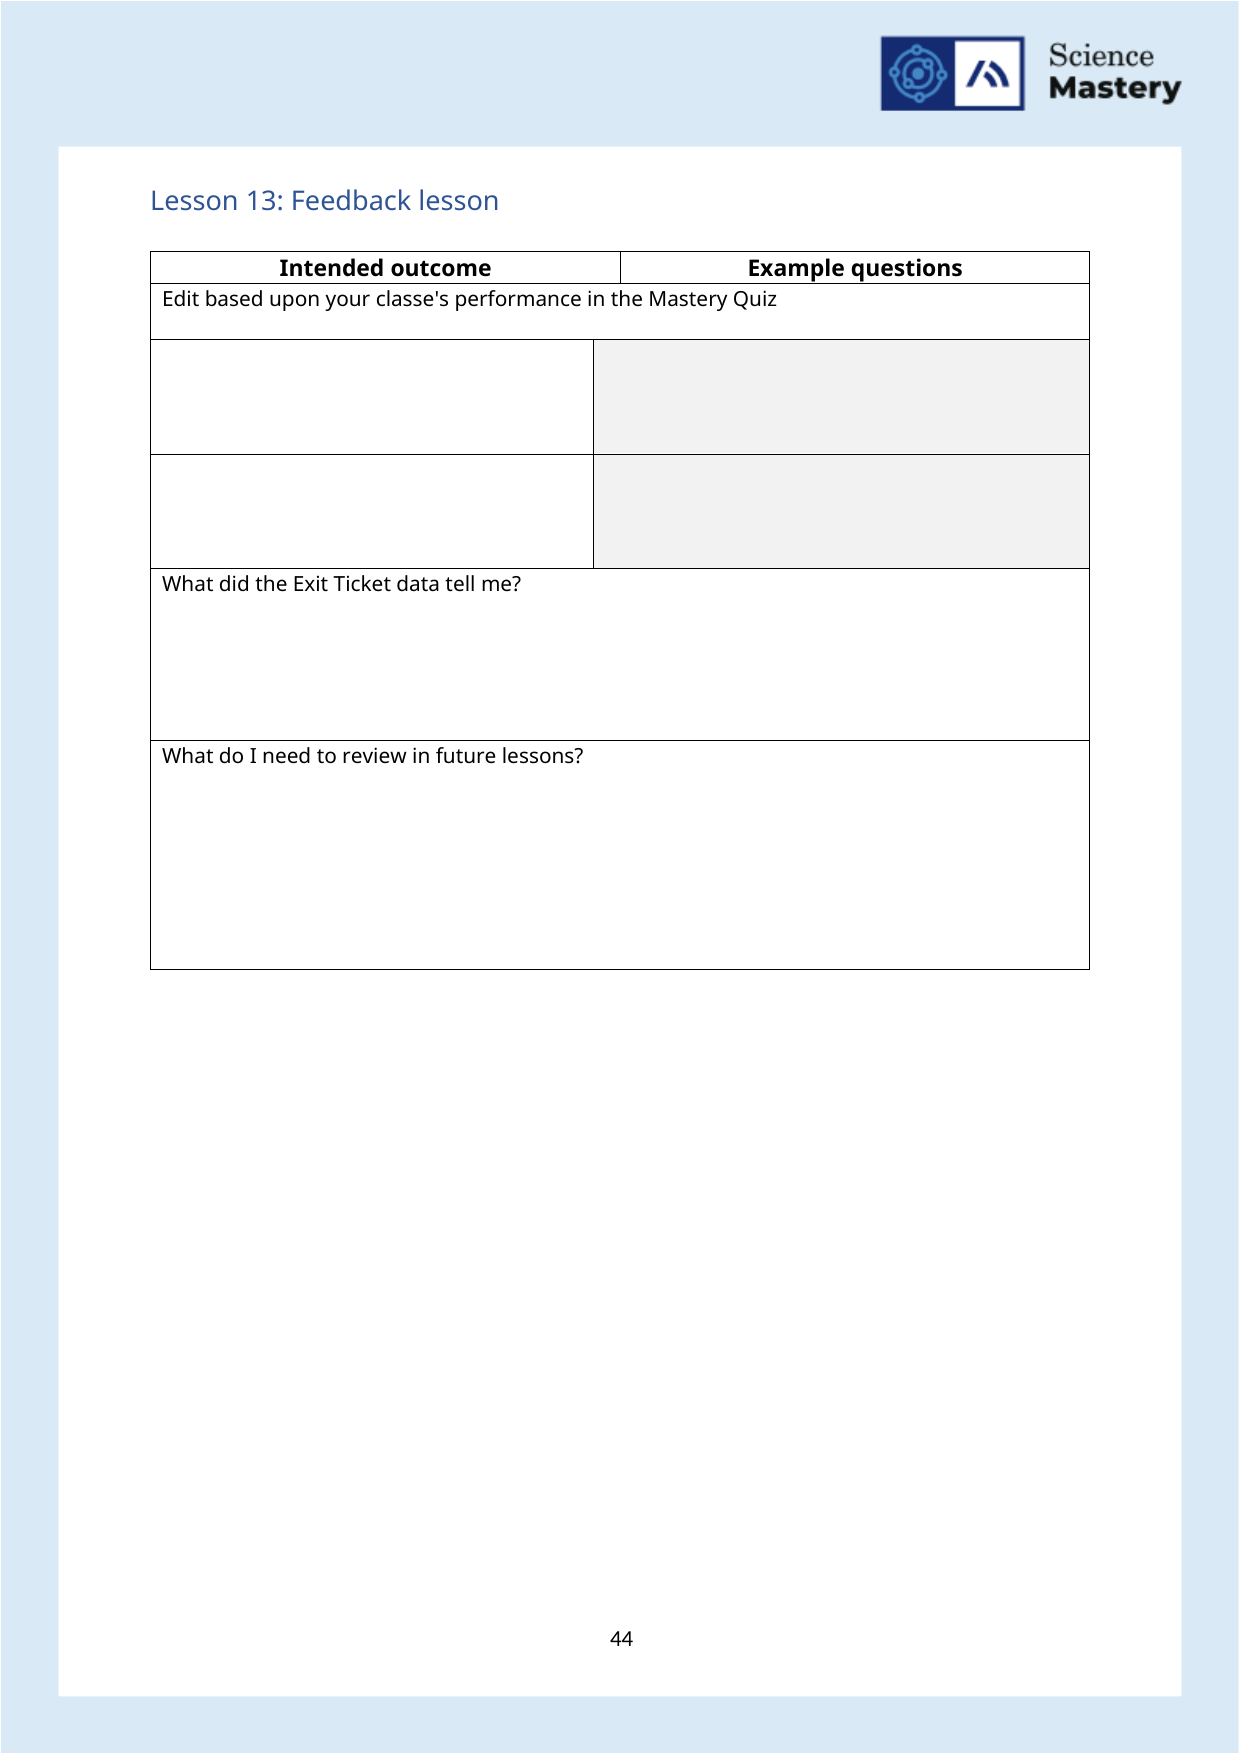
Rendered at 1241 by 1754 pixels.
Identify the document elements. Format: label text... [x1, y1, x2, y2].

table_cell What do I need to review in future lessons? [151, 741, 1089, 968]
table_cell [594, 455, 1089, 568]
table_cell Edit based upon your classe's performance in the Mastery Quiz [151, 284, 1089, 339]
table_cell [594, 340, 1089, 453]
table_cell [151, 340, 593, 453]
table_header Intended outcome [151, 252, 620, 283]
table_cell [151, 455, 593, 568]
table_cell What did the Exit Ticket data tell me? [151, 569, 1089, 740]
subtitle Lesson 13: Feedback lesson [150, 181, 1093, 218]
table_header Example questions [621, 252, 1089, 283]
